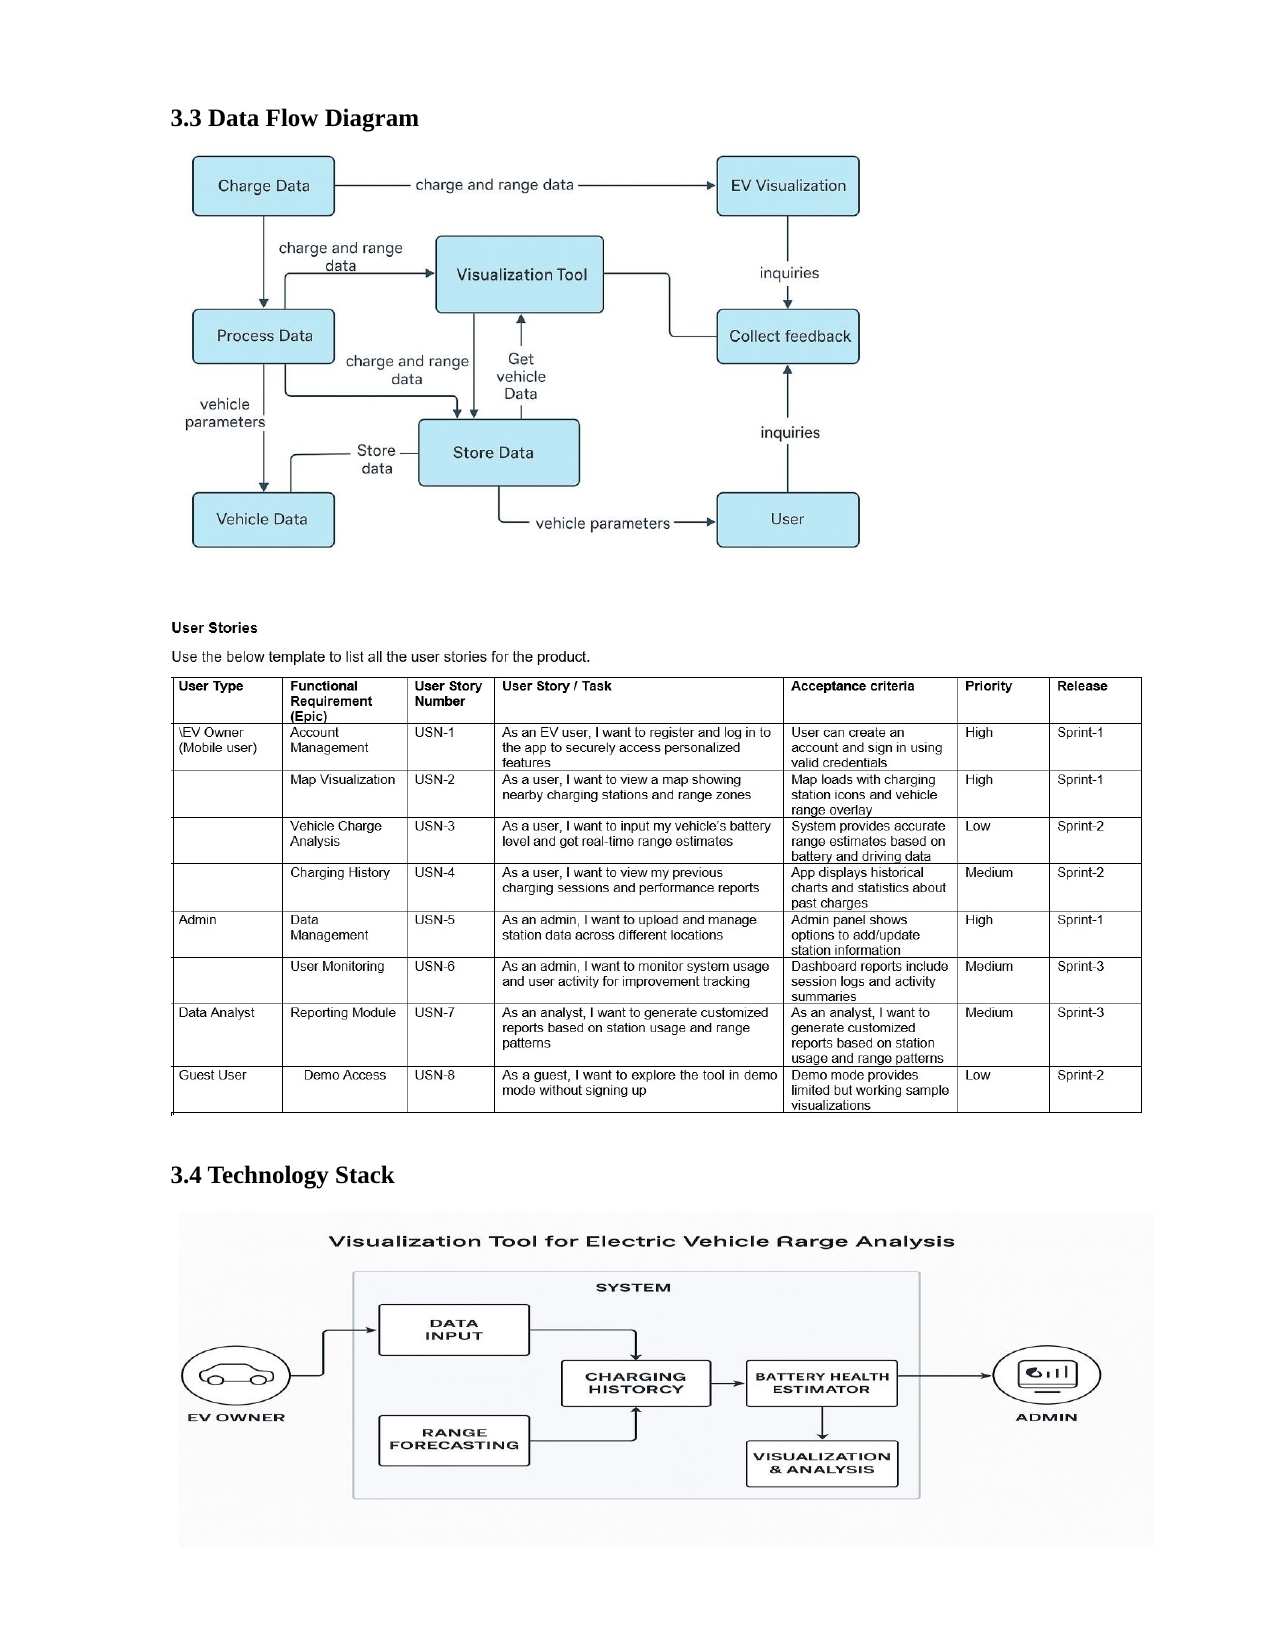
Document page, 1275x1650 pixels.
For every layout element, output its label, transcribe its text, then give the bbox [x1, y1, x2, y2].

picture [178, 1211, 1154, 1548]
subtitle 3.3 Data Flow Diagram [170, 103, 1103, 132]
picture [171, 622, 1145, 1116]
subtitle 3.4 Technology Stack [170, 1160, 1103, 1189]
picture [171, 134, 888, 594]
